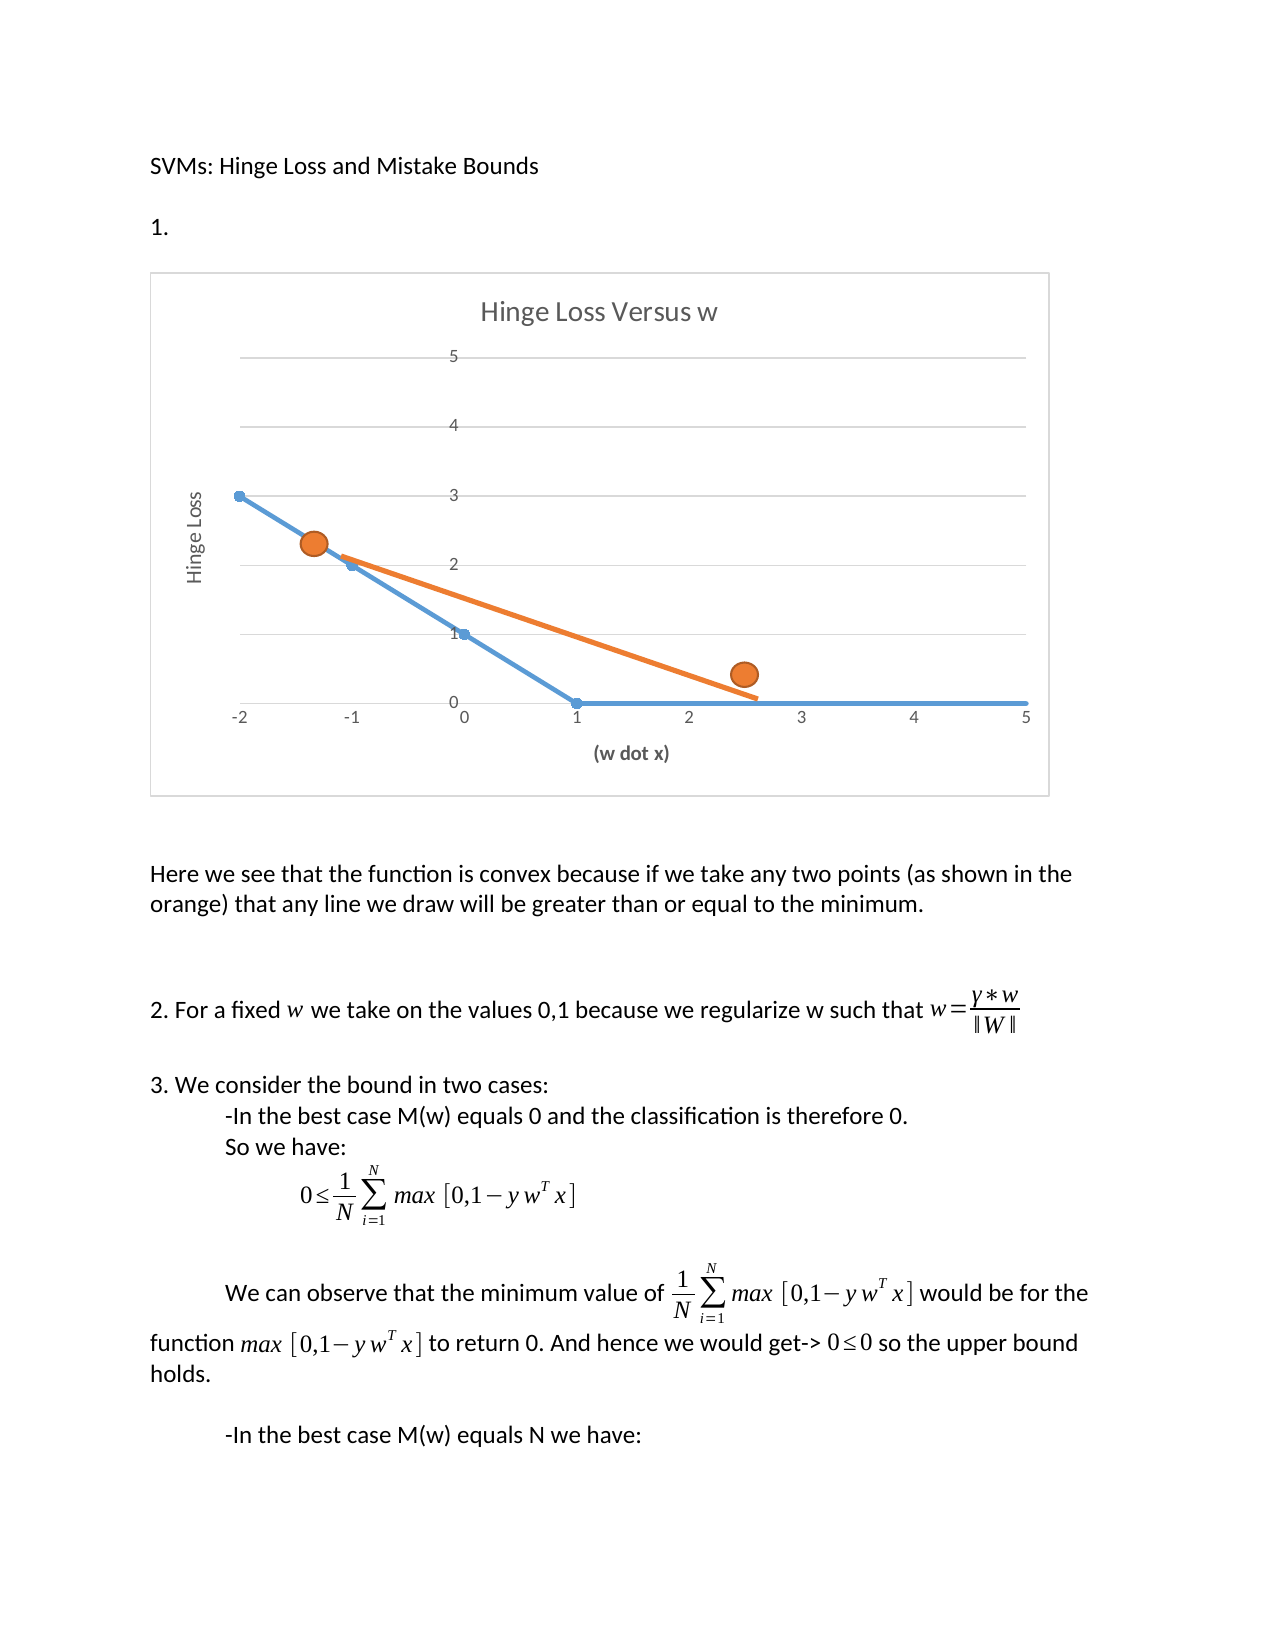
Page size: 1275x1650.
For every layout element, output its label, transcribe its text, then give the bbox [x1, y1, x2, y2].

text -In the best case M(w) equals 0 and the classification is therefore 0. [150, 1100, 1125, 1131]
text Here we see that the function is convex because if we take any two points (as shown in the orange) that any line we draw will be greater than or equal to the minimum. [150, 858, 1125, 919]
text -In the best case M(w) equals N we have: [150, 1419, 1125, 1450]
text So we have: [150, 1131, 1125, 1161]
text 1. [150, 211, 1125, 242]
text 3. We consider the bound in two cases: [150, 1070, 1125, 1100]
text SVMs: Hinge Loss and Mistake Bounds [150, 150, 1125, 181]
text We can observe that the minimum value of would be for the function to return 0. And hence we would get-> so the upper bound holds. [150, 1259, 1125, 1389]
text 2. For a fixed we take on the values 0,1 because we regularize w such that [150, 980, 1125, 1039]
